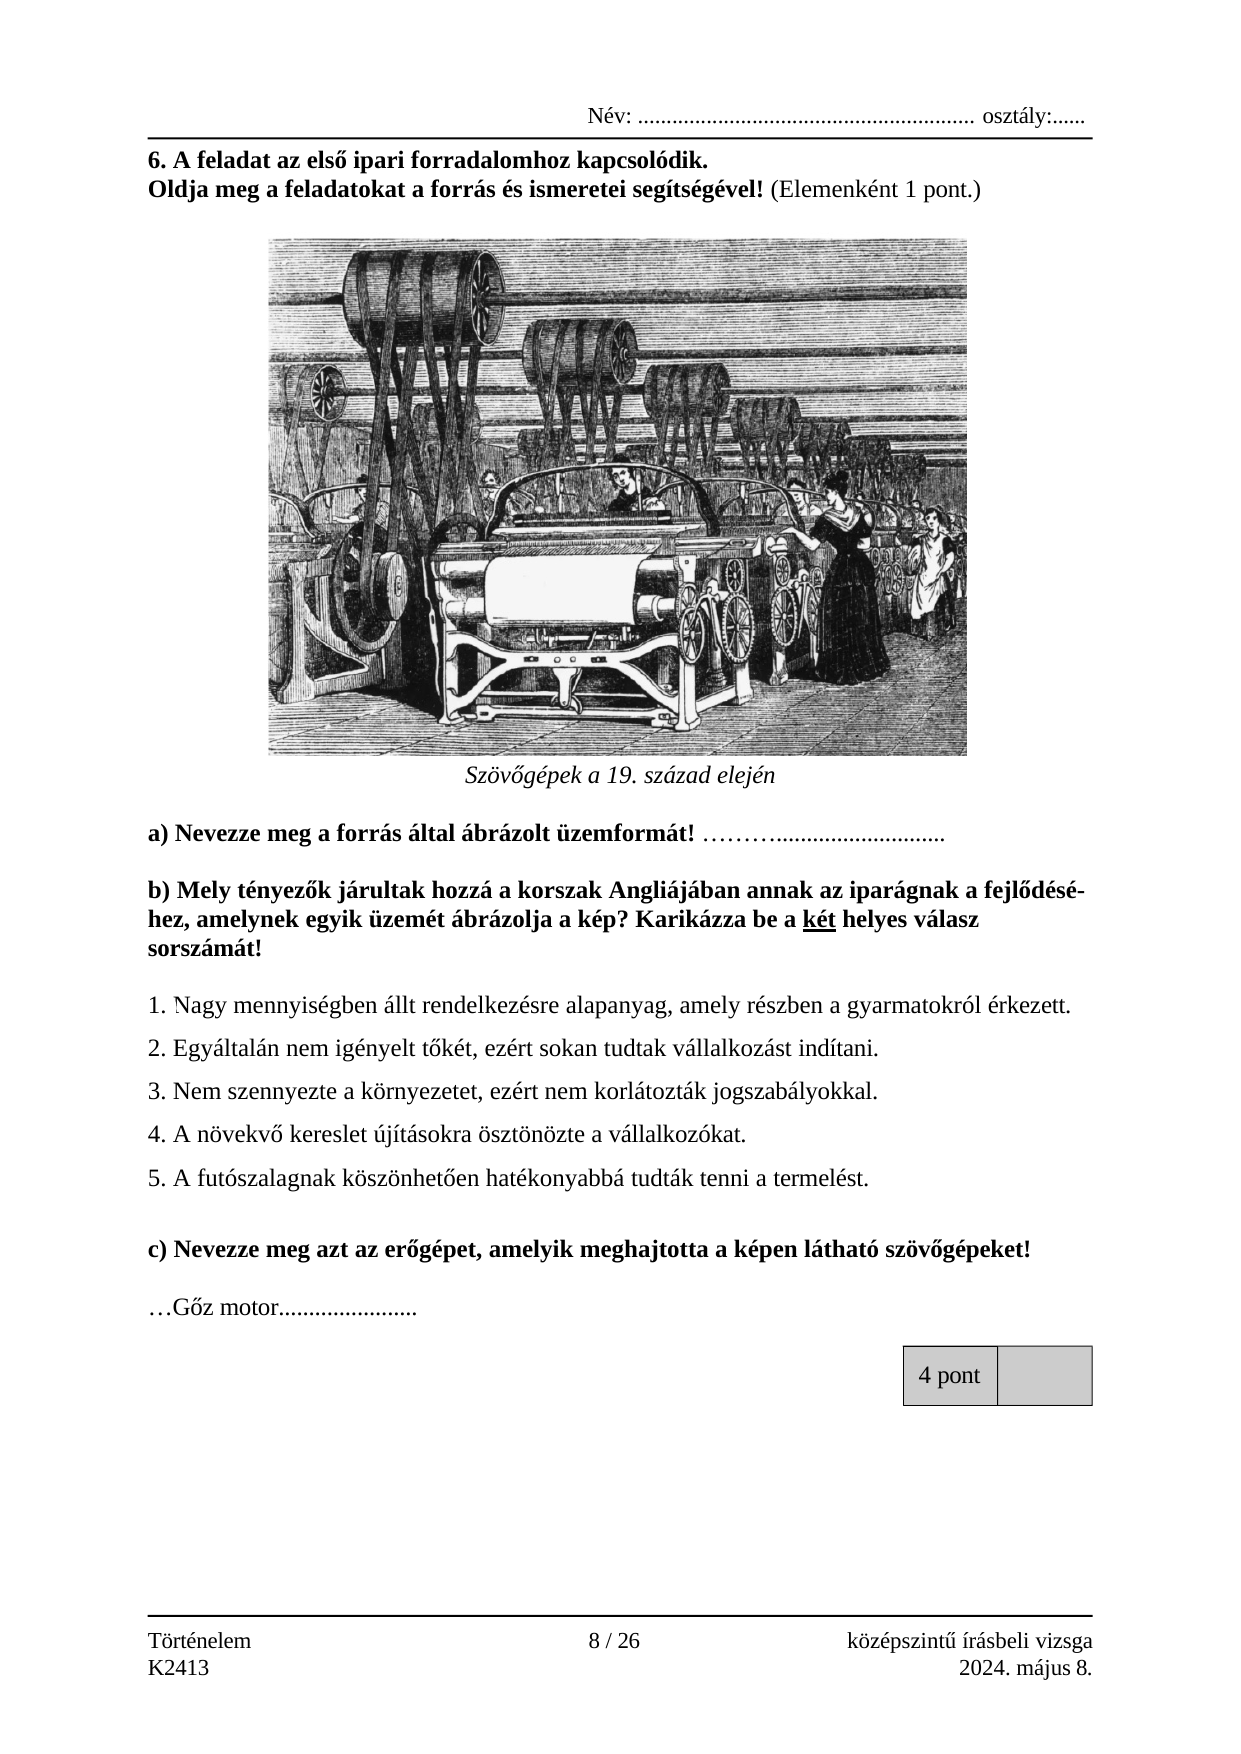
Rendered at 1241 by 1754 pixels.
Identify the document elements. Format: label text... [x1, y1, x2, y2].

list Nem szennyezte a környezetet, ezért nem korlátozták jogszabályokkal. [148, 1076, 1132, 1105]
list A futószalagnak köszönhetően hatékonyabbá tudták tenni a termelést. [166, 1163, 1132, 1191]
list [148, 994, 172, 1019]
text Oldja meg a feladatokat a forrás és ismeretei segítségével! (Elemenként 1 pont.) [148, 174, 1132, 203]
subtitle A feladat az első ipari forradalomhoz kapcsolódik. [148, 146, 1132, 174]
list Nagy mennyiségben állt rendelkezésre alapanyag, amely részben a gyarmatokról érkezett. [165, 990, 1132, 1019]
list Nevezze meg a forrás által ábrázolt üzemformát! ………............................ [148, 818, 1132, 846]
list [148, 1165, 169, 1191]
subtitle Nevezze meg azt az erőgépet, amelyik meghajtotta a képen látható szövőgépeket! [148, 1234, 1132, 1263]
subtitle Mely tényezők járultak hozzá a korszak Angliájában annak az iparágnak a fejlődésé- hez, amelynek egyik üzemét ábrázolja a kép? Karikázza be a két helyes válasz sorszámát! [148, 875, 1093, 962]
list A növekvő kereslet újításokra ösztönözte a vállalkozókat. [148, 1119, 1132, 1148]
list Egyáltalán nem igényelt tőkét, ezért sokan tudtak vállalkozást indítani. [148, 1033, 1132, 1062]
text …Gőz motor....................... [148, 1292, 1132, 1321]
text Szövőgépek a 19. század elején [121, 234, 1120, 789]
